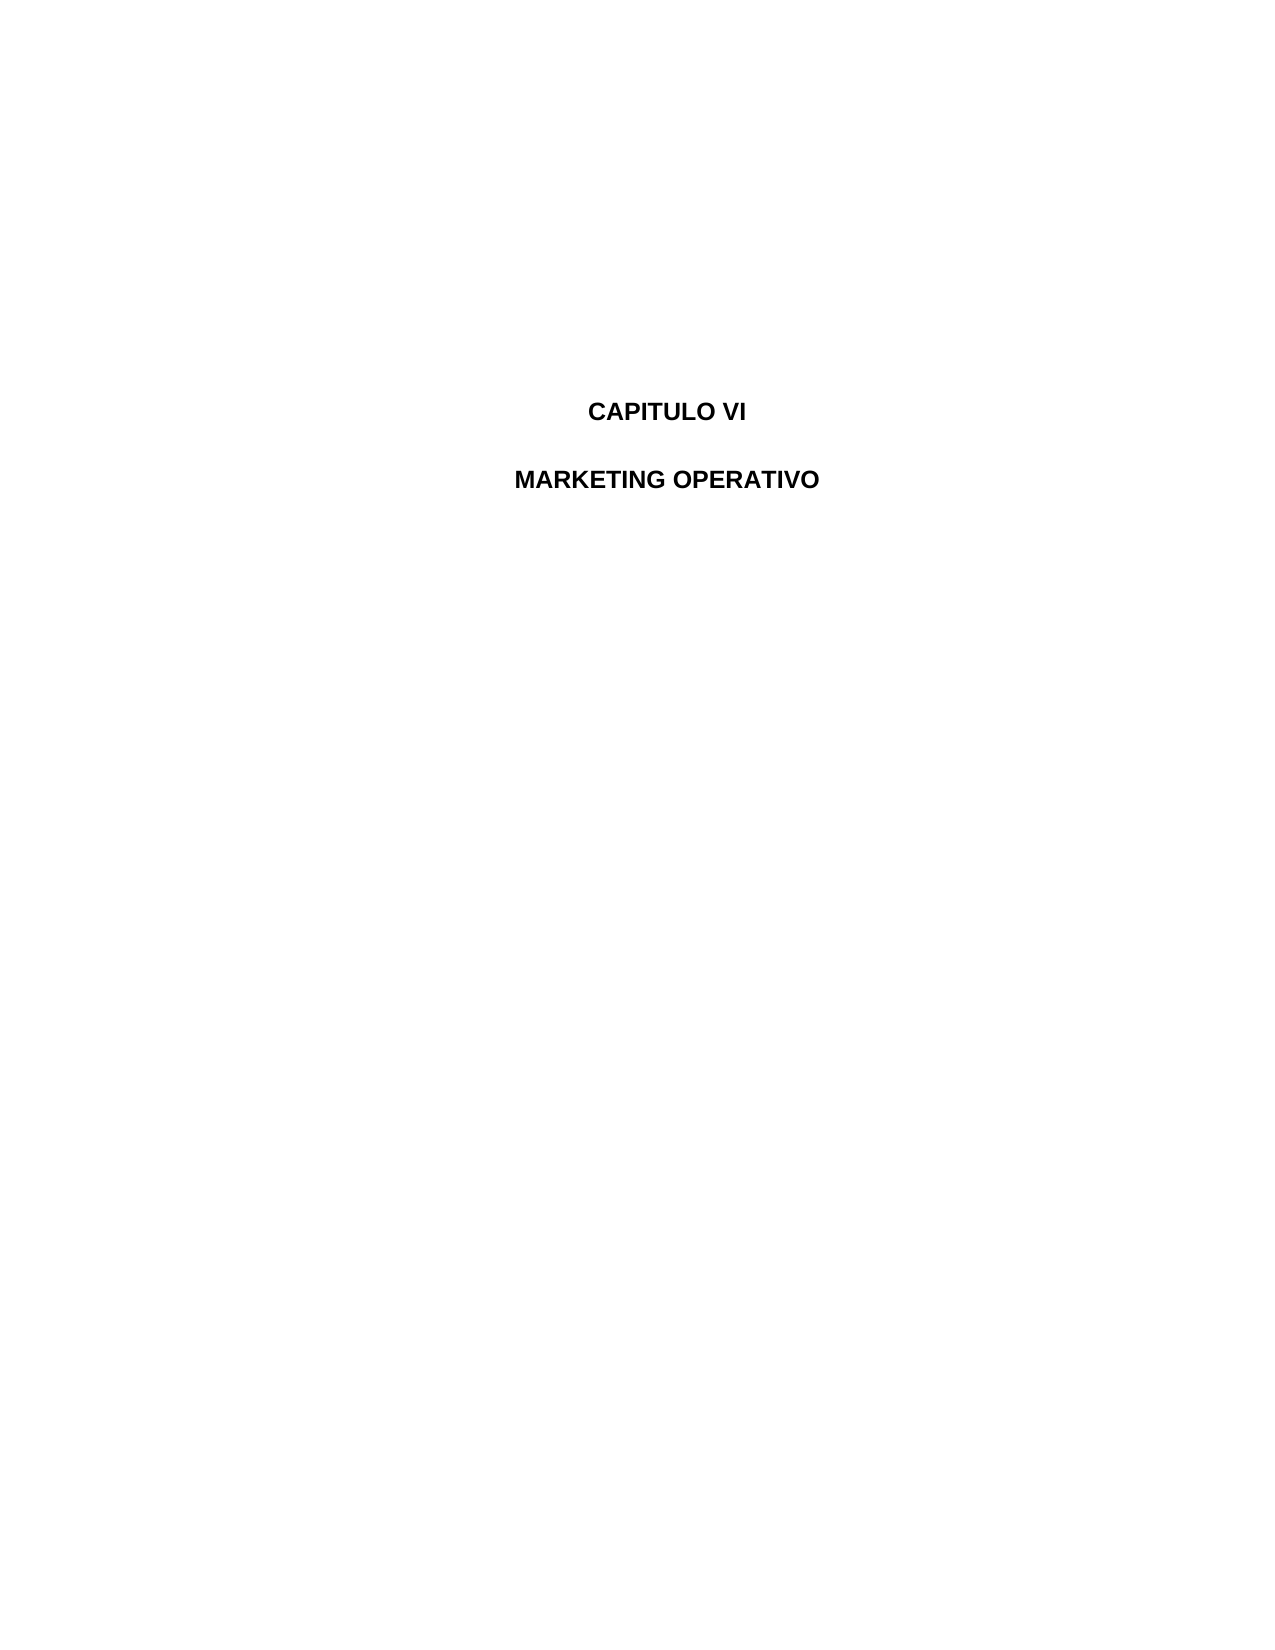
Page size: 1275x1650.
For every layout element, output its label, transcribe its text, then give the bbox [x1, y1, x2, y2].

text MARKETING OPERATIVO [207, 465, 1127, 493]
text CAPITULO VI [207, 397, 1127, 425]
